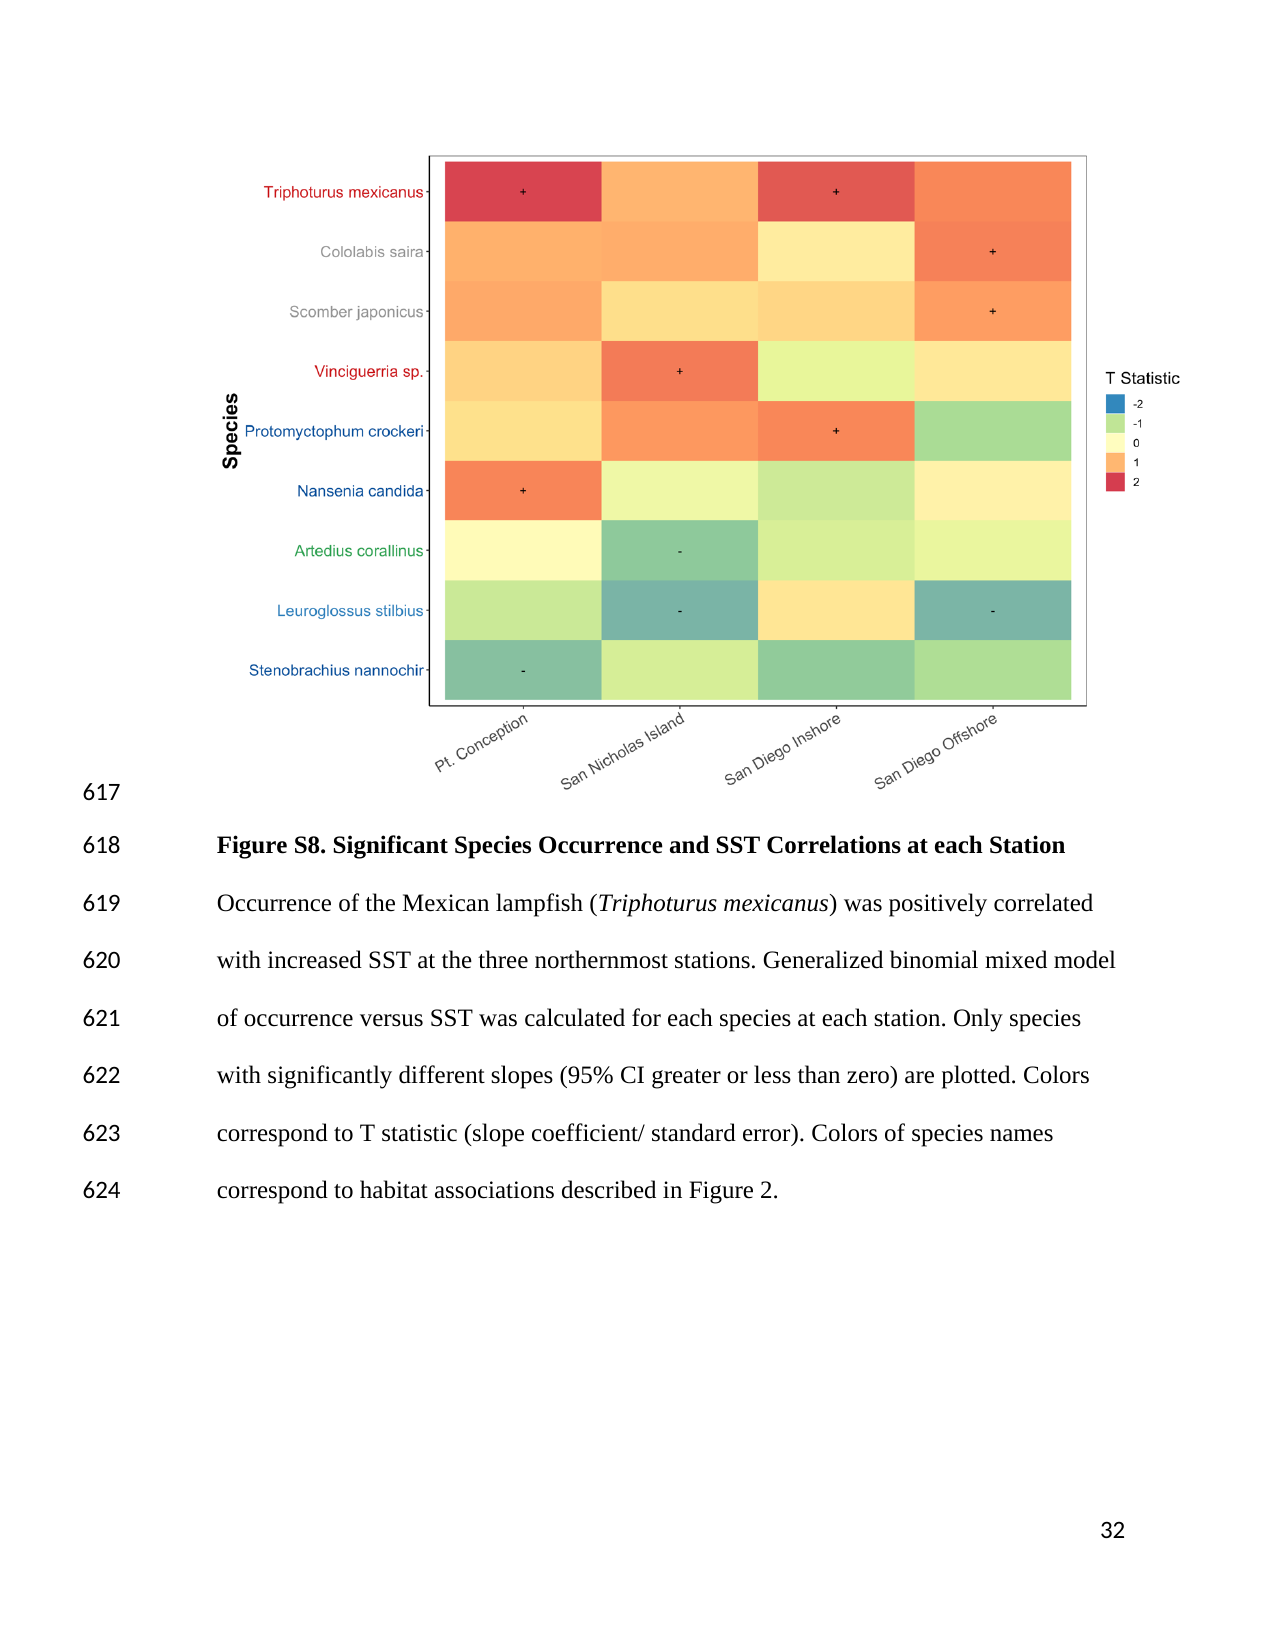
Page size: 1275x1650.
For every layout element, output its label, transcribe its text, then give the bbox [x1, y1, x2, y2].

text Occurrence of the Mexican lampfish (Triphoturus mexicanus) was positively correlated with increased SST at the three northernmost stations. Generalized binomial mixed model of occurrence versus SST was calculated for each species at each station. Only species with significantly different slopes (95% CI greater or less than zero) are plotted. Colors correspond to T statistic (slope coefficient/ standard error). Colors of species names correspond to habitat associations described in Figure 2. [217, 888, 1125, 1204]
text Figure S8. Significant Species Occurrence and SST Correlations at each Station [217, 831, 1125, 859]
picture [216, 150, 1192, 800]
